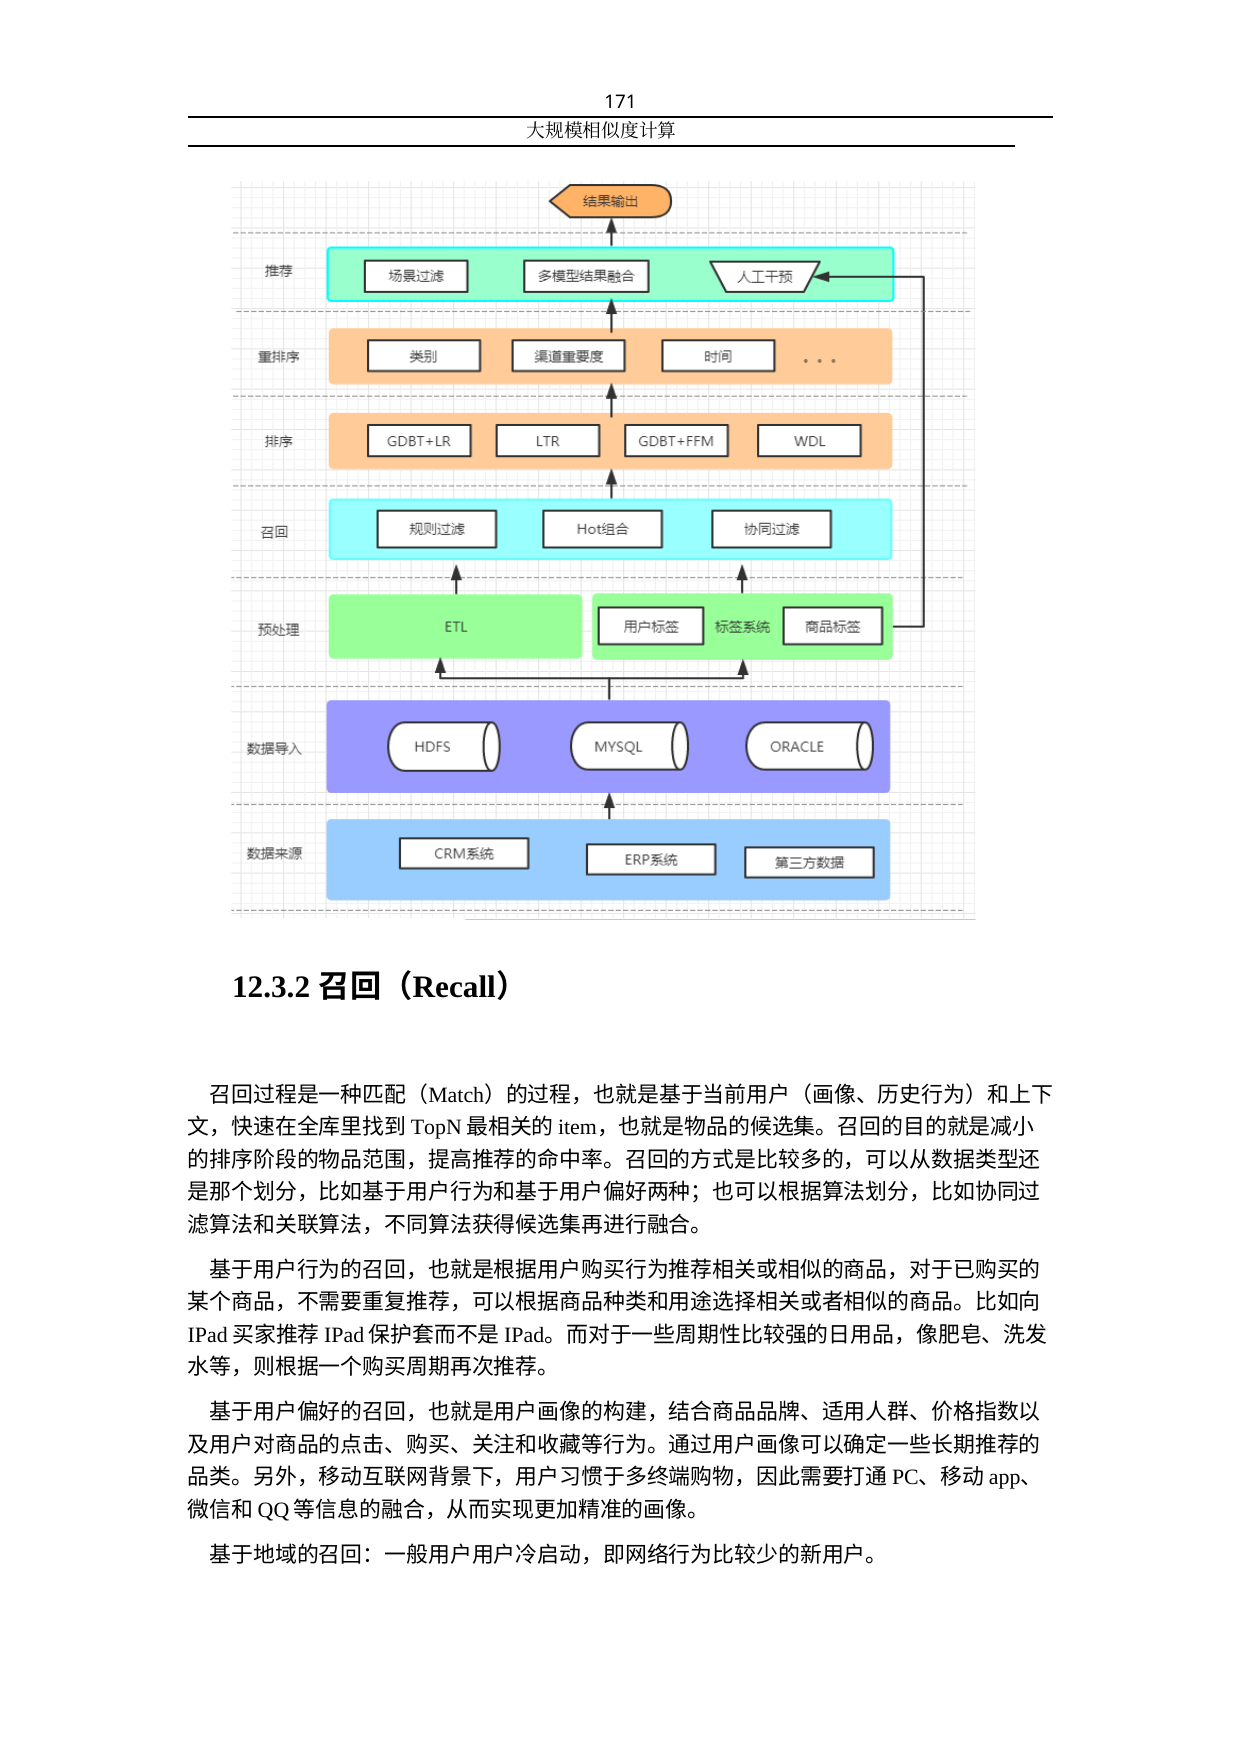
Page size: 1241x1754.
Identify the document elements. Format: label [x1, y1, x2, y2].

picture [231, 181, 976, 920]
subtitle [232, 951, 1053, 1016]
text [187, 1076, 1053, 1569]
